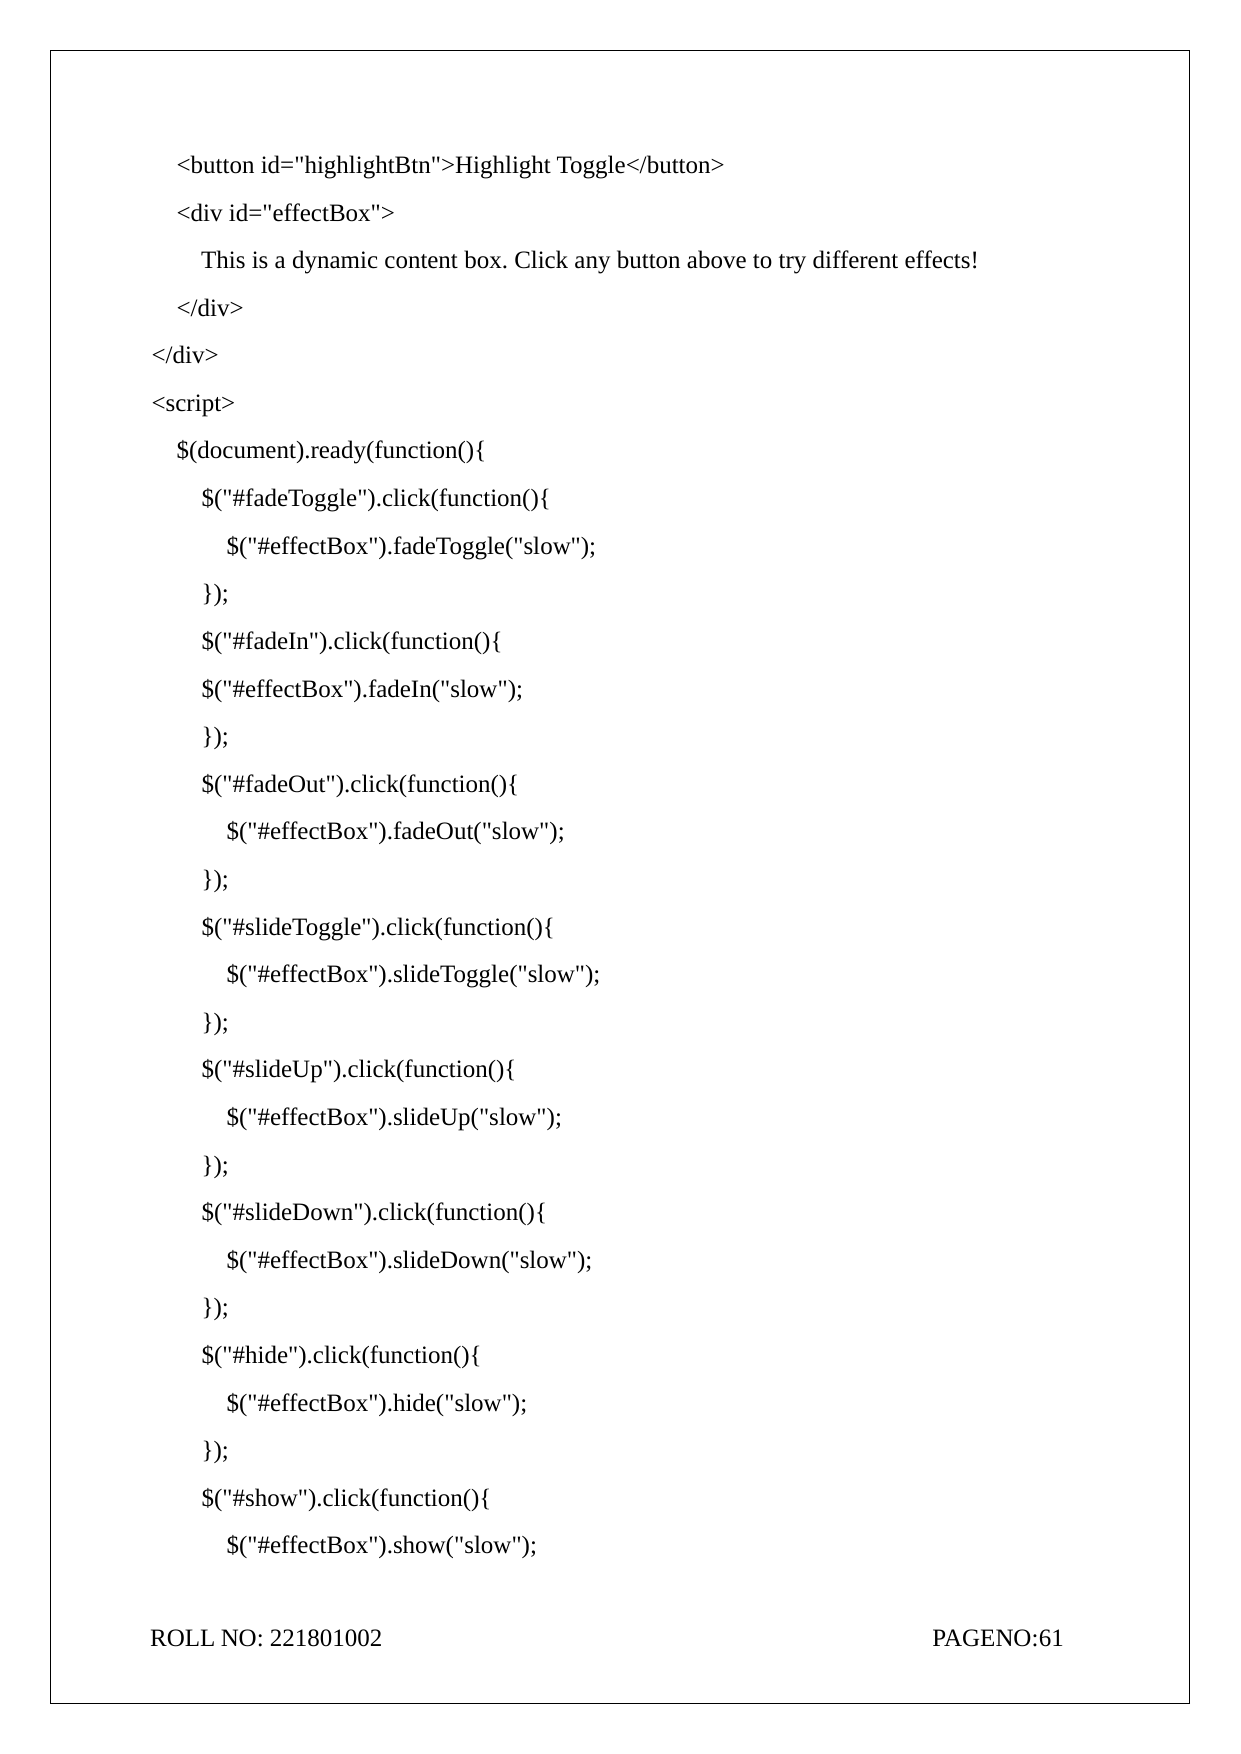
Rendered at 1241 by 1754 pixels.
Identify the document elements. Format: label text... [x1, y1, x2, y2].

text }); [151, 864, 1090, 893]
text $("#effectBox").fadeIn("slow"); [151, 674, 1090, 702]
text <div id="effectBox"> [151, 198, 1090, 226]
text }); [151, 1292, 1090, 1321]
text }); [151, 578, 1090, 607]
text $("#effectBox").fadeOut("slow"); [151, 816, 1090, 845]
text This is a dynamic content box. Click any button above to try different effects! [151, 245, 1090, 274]
text $("#hide").click(function(){ [151, 1340, 1090, 1369]
text $("#fadeOut").click(function(){ [151, 769, 1090, 798]
text $("#effectBox").slideToggle("slow"); [151, 959, 1090, 988]
text }); [151, 1435, 1090, 1464]
text <script> [151, 388, 1090, 417]
text $("#effectBox").hide("slow"); [151, 1388, 1090, 1416]
text $(document).ready(function(){ [151, 436, 1090, 464]
text $("#show").click(function(){ [151, 1483, 1090, 1512]
text $("#effectBox").fadeToggle("slow"); [151, 531, 1090, 559]
text $("#effectBox").slideDown("slow"); [151, 1245, 1090, 1274]
text }); [151, 1007, 1090, 1036]
text $("#slideDown").click(function(){ [151, 1197, 1090, 1226]
text }); [151, 721, 1090, 750]
text $("#effectBox").show("slow"); [151, 1531, 1090, 1559]
text <button id="highlightBtn">Highlight Toggle</button> [151, 150, 1090, 179]
text $("#slideToggle").click(function(){ [151, 912, 1090, 940]
text $("#fadeToggle").click(function(){ [151, 483, 1090, 512]
text </div> [151, 340, 1090, 369]
text $("#fadeIn").click(function(){ [151, 626, 1090, 655]
text </div> [151, 293, 1090, 322]
text $("#slideUp").click(function(){ [151, 1054, 1090, 1083]
text $("#effectBox").slideUp("slow"); [151, 1102, 1090, 1131]
text }); [151, 1150, 1090, 1178]
